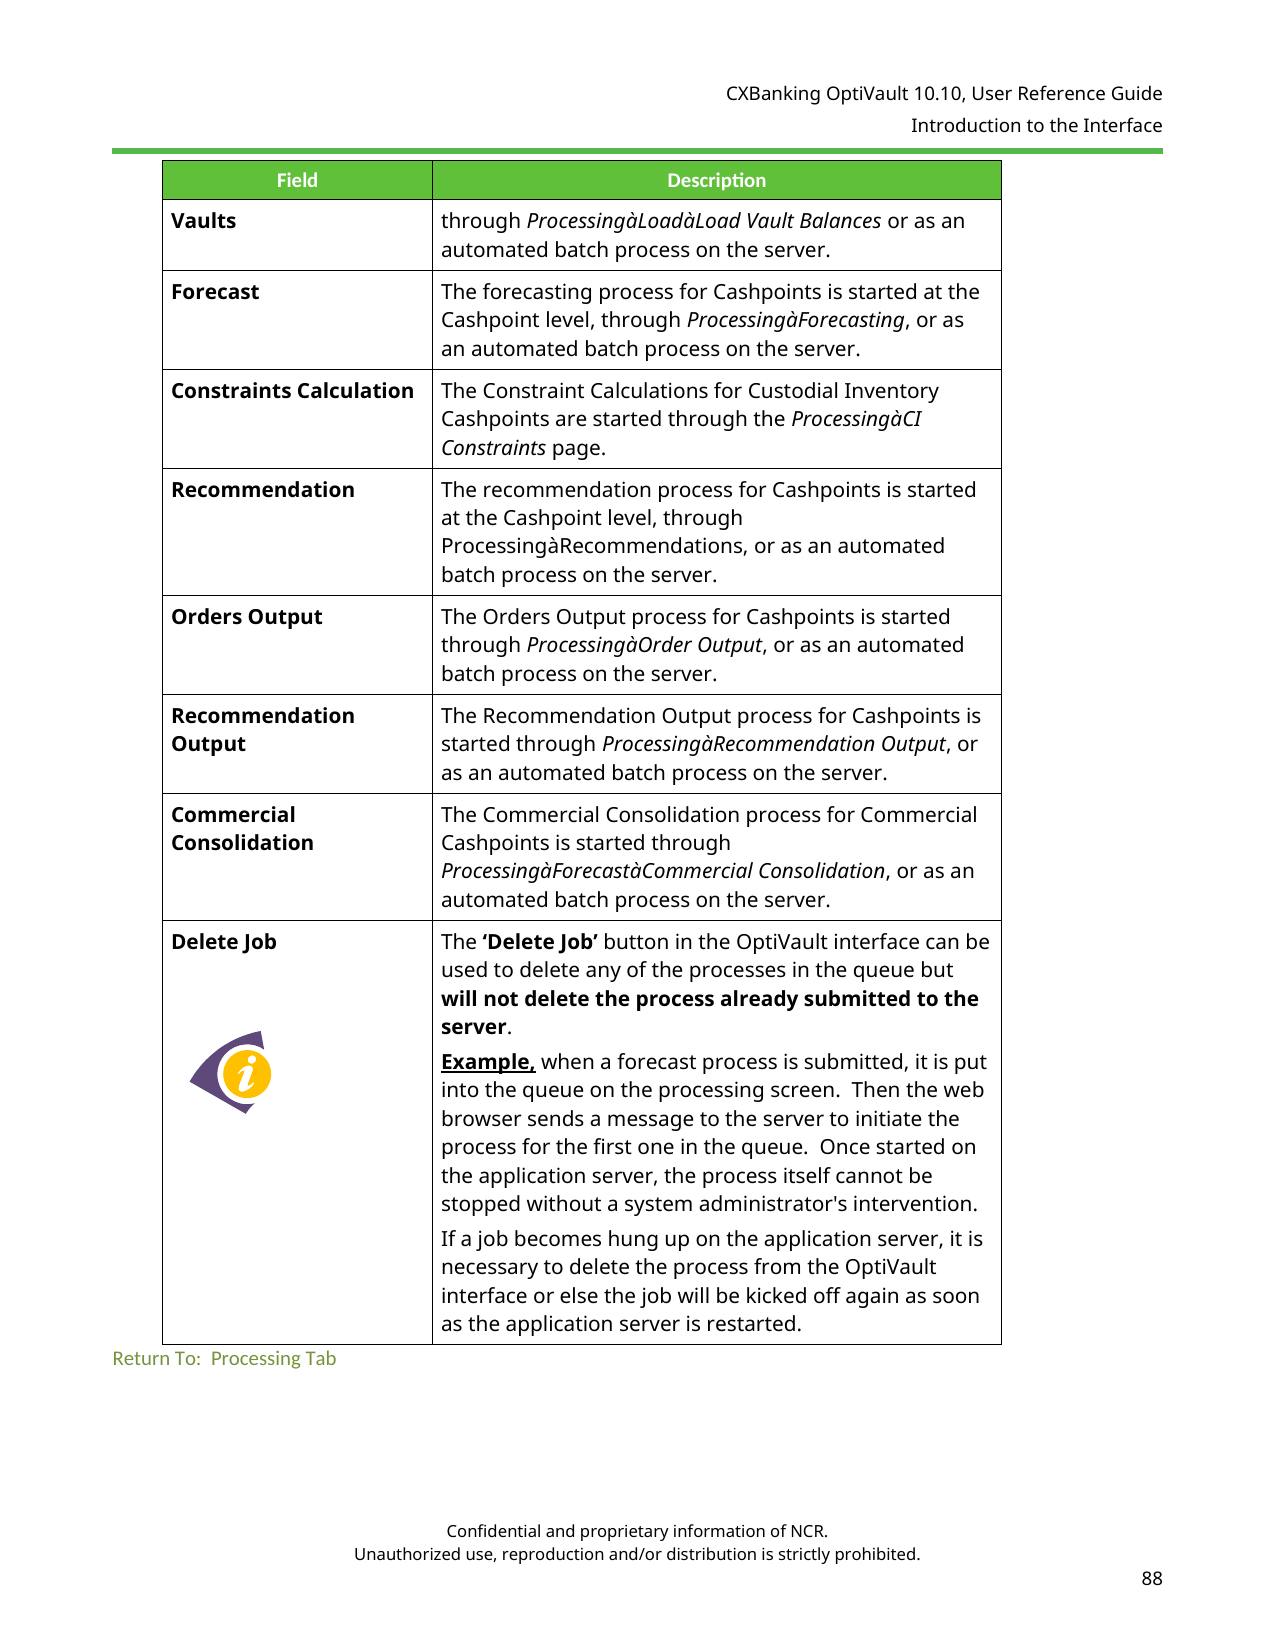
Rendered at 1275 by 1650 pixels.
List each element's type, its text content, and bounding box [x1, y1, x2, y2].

table_cell Recommendation [163, 469, 432, 595]
table_cell Forecast [163, 271, 432, 368]
table_cell Recommendation Output [163, 695, 432, 792]
table_cell Delete Job [163, 921, 432, 1344]
table_cell The recommendation process for Cashpoints is started at the Cashpoint level, through ProcessingàRecommendations, or as an automated batch process on the server. [433, 469, 1001, 595]
table_header Field [163, 161, 432, 199]
table_cell Constraints Calculation [163, 370, 432, 467]
table_cell Orders Output [163, 596, 432, 693]
table_cell The ‘Delete Job’ button in the OptiVault interface can be used to delete any of the processes in the queue but will not delete the process already submitted to the server. Example, when a forecast process is submitted, it is put into the queue on the processing screen. Then the web browser sends a message to the server to initiate the process for the first one in the queue. Once started on the application server, the process itself cannot be stopped without a system administrator's intervention. If a job becomes hung up on the application server, it is necessary to delete the process from the OptiVault interface or else the job will be kicked off again as soon as the application server is restarted. [433, 921, 1001, 1344]
table_cell The Recommendation Output process for Cashpoints is started through ProcessingàRecommendation Output, or as an automated batch process on the server. [433, 695, 1001, 792]
table_cell The forecasting process for Cashpoints is started at the Cashpoint level, through ProcessingàForecasting, or as an automated batch process on the server. [433, 271, 1001, 368]
table_cell The Commercial Consolidation process for Commercial Cashpoints is started through ProcessingàForecastàCommercial Consolidation, or as an automated batch process on the server. [433, 794, 1001, 920]
text Return To: Processing Tab [112, 1345, 1163, 1370]
table_cell The Orders Output process for Cashpoints is started through ProcessingàOrder Output, or as an automated batch process on the server. [433, 596, 1001, 693]
table_cell Import Balances – Vaults [163, 200, 432, 270]
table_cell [433, 200, 1001, 270]
table_cell The Constraint Calculations for Custodial Inventory Cashpoints are started through the ProcessingàCI Constraints page. [433, 370, 1001, 467]
table_header Description [433, 161, 1001, 199]
table_cell Commercial Consolidation [163, 794, 432, 920]
